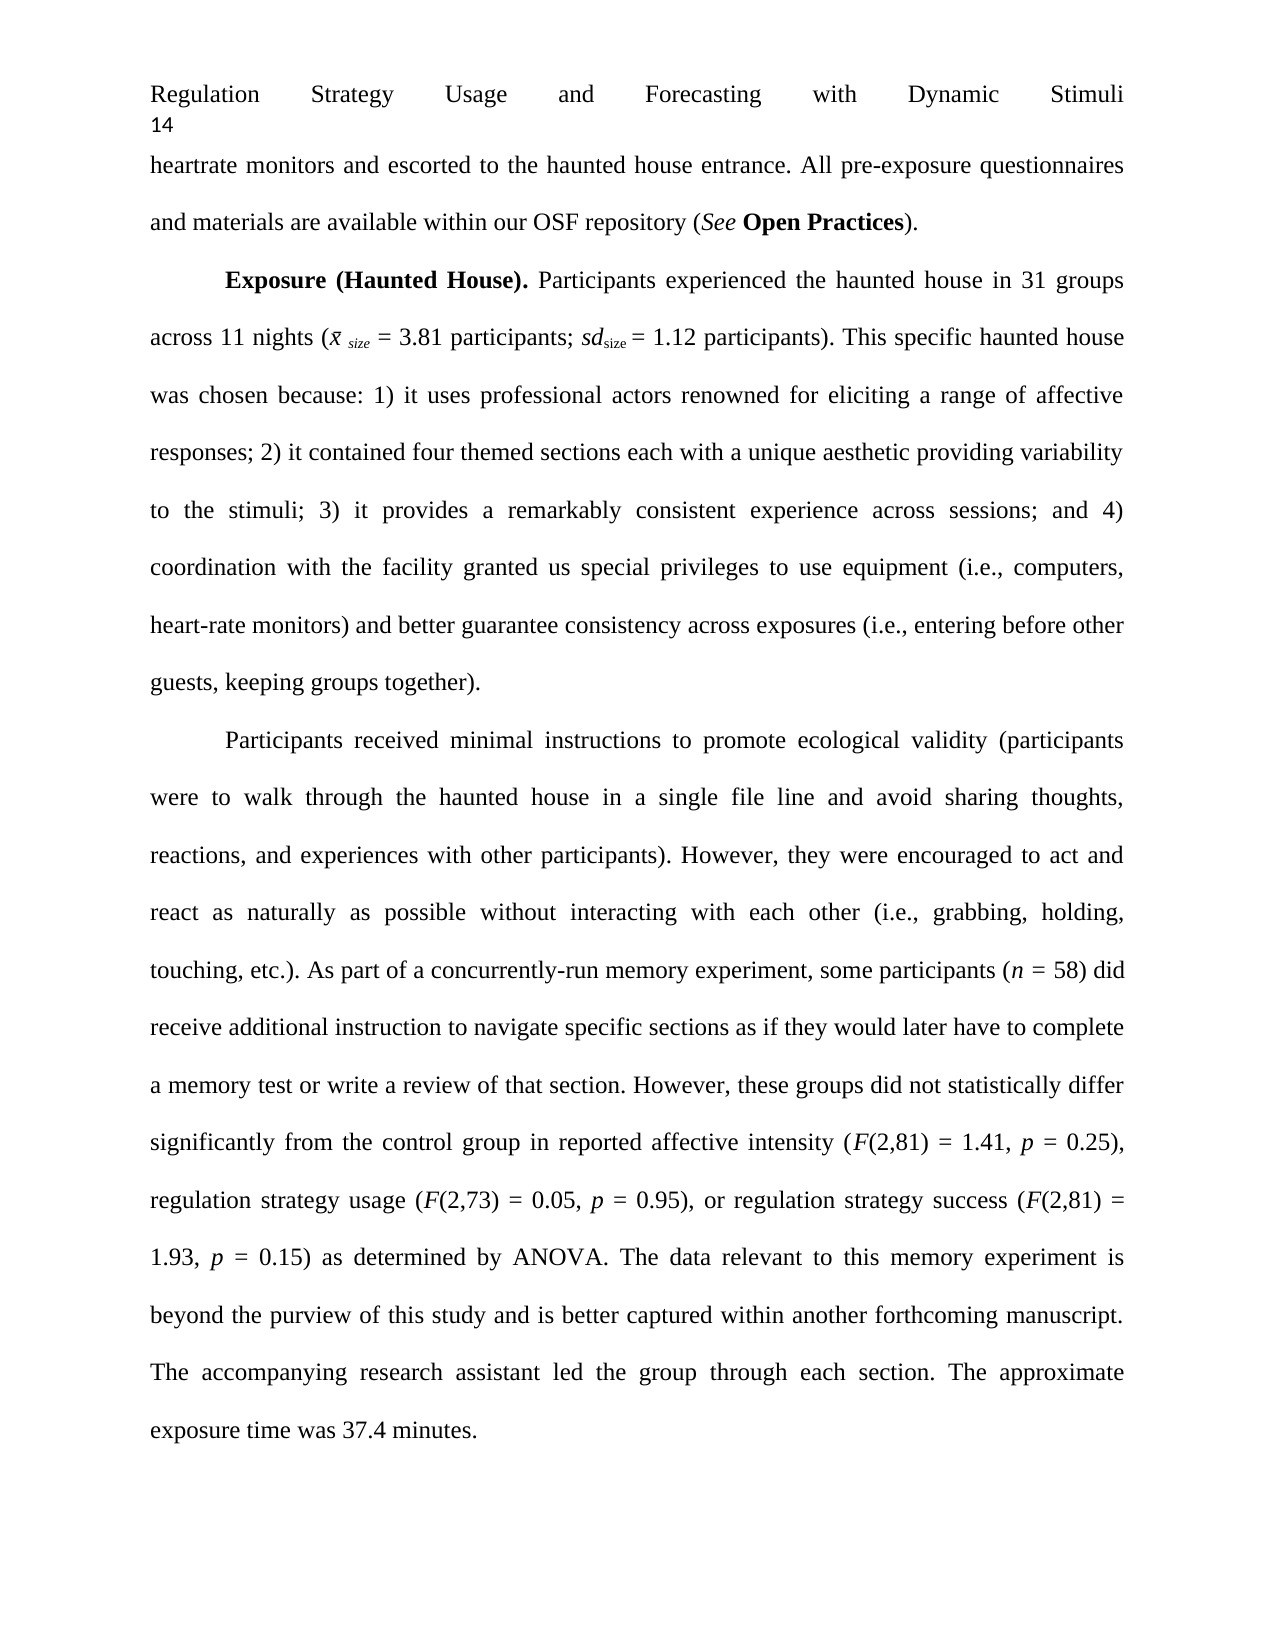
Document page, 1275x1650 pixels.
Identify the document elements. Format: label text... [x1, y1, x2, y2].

text Exposure (Haunted House). Participants experienced the haunted house in 31 groups across 11 nights (x̄ size = 3.81 participants; sdsize = 1.12 participants). This specific haunted house was chosen because: 1) it uses professional actors renowned for eliciting a range of affective responses; 2) it contained four themed sections each with a unique aesthetic providing variability to the stimuli; 3) it provides a remarkably consistent experience across sessions; and 4) coordination with the facility granted us special privileges to use equipment (i.e., computers, heart-rate monitors) and better guarantee consistency across exposures (i.e., entering before other guests, keeping groups together). [150, 265, 1125, 696]
text Participants received minimal instructions to promote ecological validity (participants were to walk through the haunted house in a single file line and avoid sharing thoughts, reactions, and experiences with other participants). However, they were encouraged to act and react as naturally as possible without interacting with each other (i.e., grabbing, holding, touching, etc.). As part of a concurrently-run memory experiment, some participants (n = 58) did receive additional instruction to navigate specific sections as if they would later have to complete a memory test or write a review of that section. However, these groups did not statistically differ significantly from the control group in reported affective intensity (F(2,81) = 1.41, p = 0.25), regulation strategy usage (F(2,73) = 0.05, p = 0.95), or regulation strategy success (F(2,81) = 1.93, p = 0.15) as determined by ANOVA. The data relevant to this memory experiment is beyond the purview of this study and is better captured within another forthcoming manuscript. The accompanying research assistant led the group through each section. The approximate exposure time was 37.4 minutes. [150, 725, 1125, 1444]
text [150, 150, 1125, 236]
